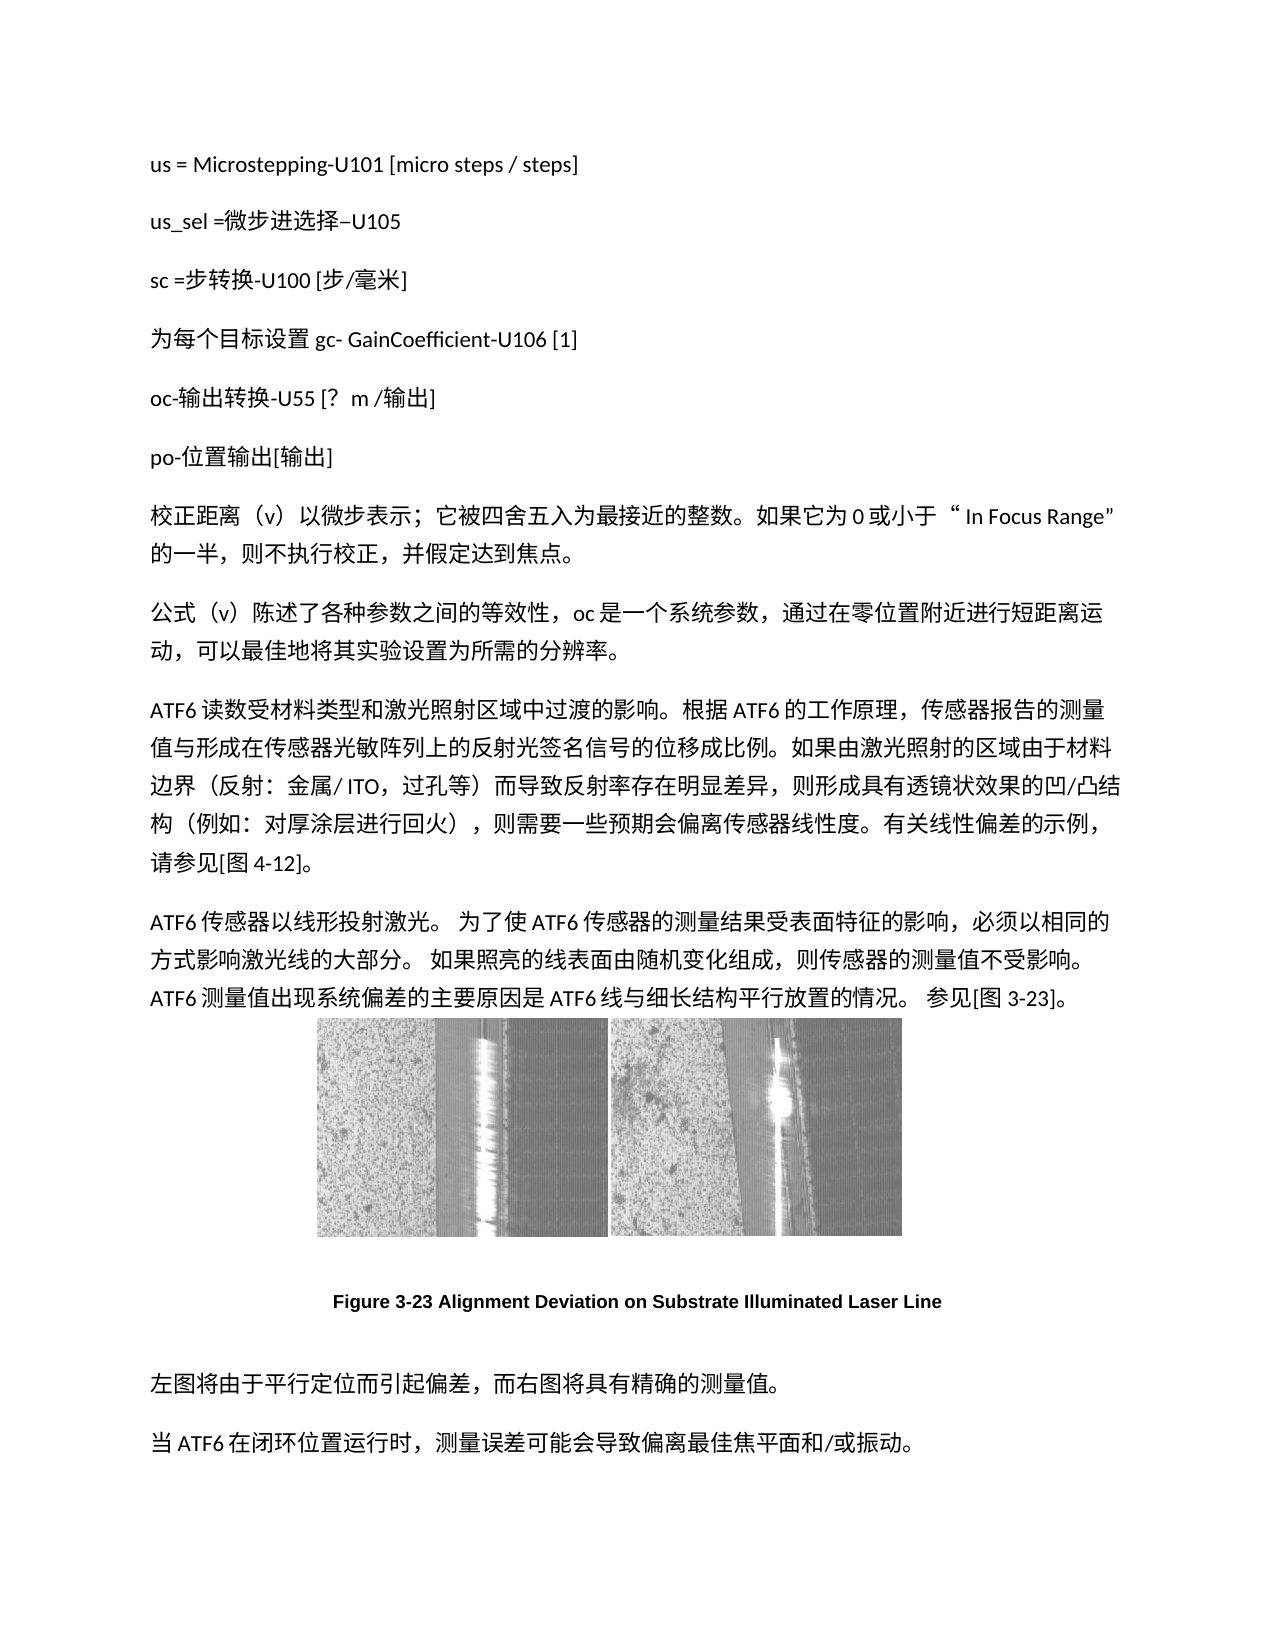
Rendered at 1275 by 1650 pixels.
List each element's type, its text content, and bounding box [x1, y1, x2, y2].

picture [317, 1018, 608, 1237]
text 左图将由于平行定位而引起偏差，而右图将具有精确的测量值。 [150, 1366, 1125, 1399]
text sc =步转换-U100 [步/毫米] [150, 262, 1125, 295]
text ATF6读数受材料类型和激光照射区域中过渡的影响。根据ATF6的工作原理，传感器报告的测量值与形成在传感器光敏阵列上的反射光签名信号的位移成比例。如果由激光照射的区域由于材料边界（反射：金属/ ITO，过孔等）而导致反射率存在明显差异，则形成具有透镜状效果的凹/凸结构（例如：对厚涂层进行回火），则需要一些预期会偏离传感器线性度。有关线性偏差的示例，请参见[图4-12]。 [150, 692, 1125, 878]
picture [611, 1018, 902, 1236]
text us = Microstepping-U101 [micro steps / steps] [150, 150, 1125, 178]
text 公式（v）陈述了各种参数之间的等效性，oc是一个系统参数，通过在零位置附近进行短距离运动，可以最佳地将其实验设置为所需的分辨率。 [150, 595, 1125, 666]
text 为每个目标设置gc- GainCoefficient-U106 [1] [150, 321, 1125, 354]
text po-位置输出[输出] [150, 439, 1125, 472]
text ATF6传感器以线形投射激光。 为了使ATF6传感器的测量结果受表面特征的影响，必须以相同的方式影响激光线的大部分。 如果照亮的线表面由随机变化组成，则传感器的测量值不受影响。 ATF6测量值出现系统偏差的主要原因是ATF6线与细长结构平行放置的情况。 参见[图3-23]。 [150, 903, 1125, 1013]
text 校正距离（v）以微步表示；它被四舍五入为最接近的整数。如果它为0或小于“ In Focus Range”的一半，则不执行校正，并假定达到焦点。 [150, 498, 1125, 569]
text us_sel =微步进选择–U105 [150, 203, 1125, 236]
text Figure 3-23 Alignment Deviation on Substrate Illuminated Laser Line [150, 1292, 1125, 1313]
text 当ATF6在闭环位置运行时，测量误差可能会导致偏离最佳焦平面和/或振动。 [150, 1425, 1125, 1458]
text oc-输出转换-U55 [？m /输出] [150, 380, 1125, 413]
